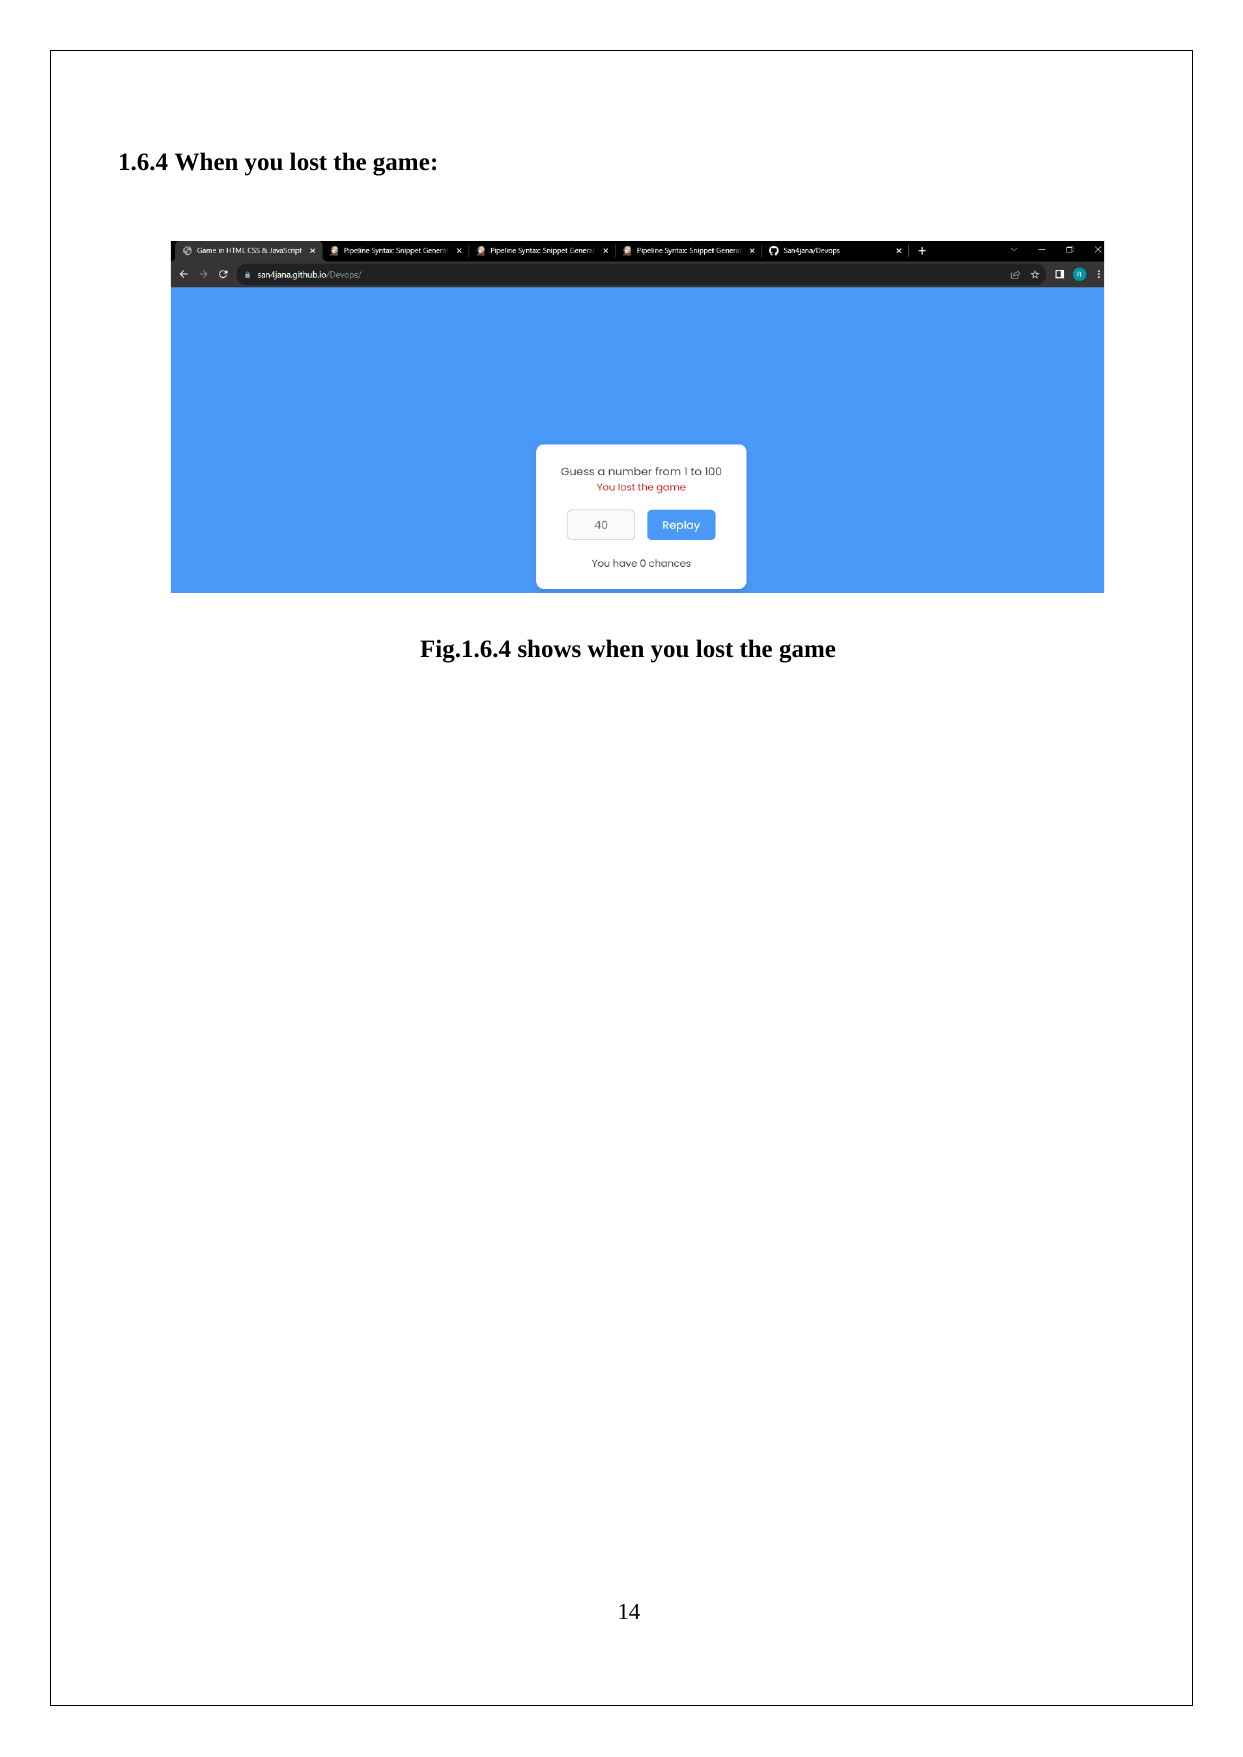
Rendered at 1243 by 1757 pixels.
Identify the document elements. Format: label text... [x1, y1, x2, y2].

subtitle When you lost the game: [118, 147, 1161, 176]
text Fig.1.6.4 shows when you lost the game [118, 634, 1138, 663]
picture [170, 241, 1105, 593]
